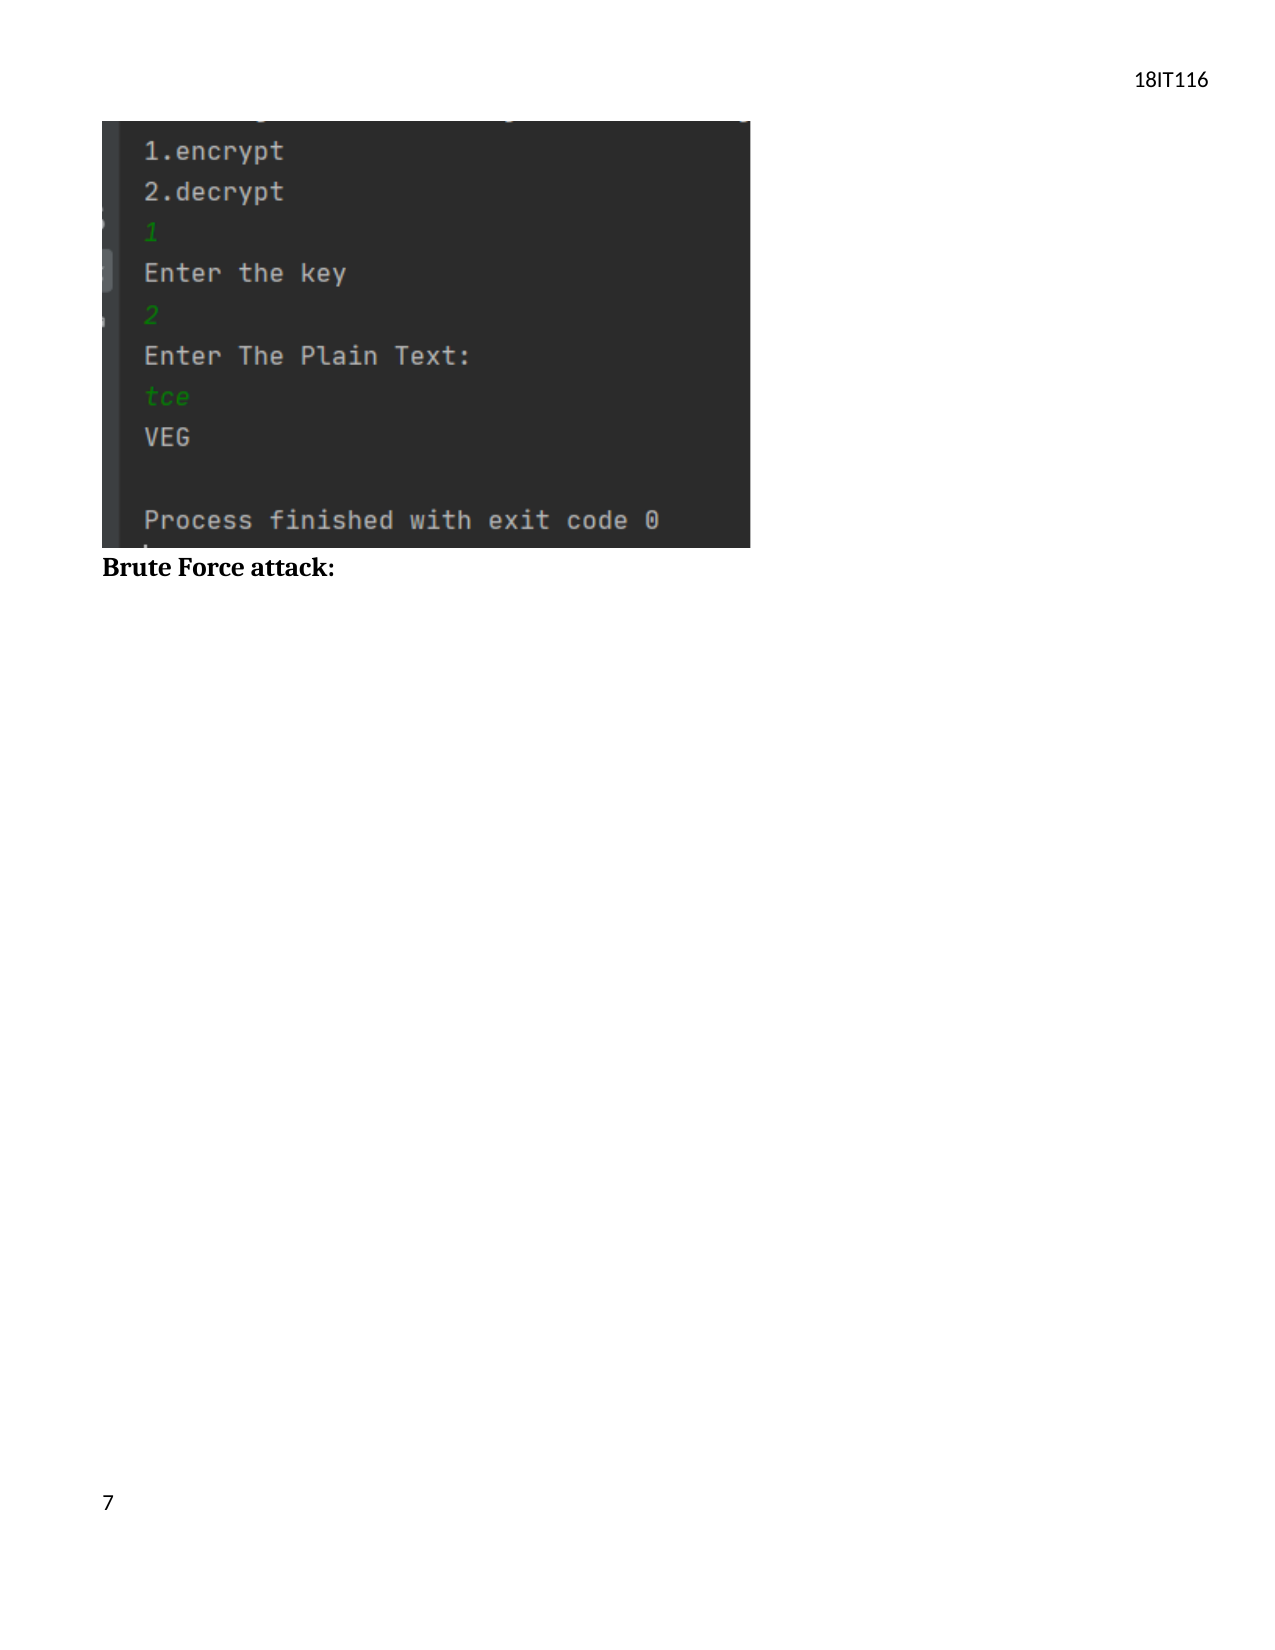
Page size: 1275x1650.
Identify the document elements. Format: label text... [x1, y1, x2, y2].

picture [102, 121, 751, 548]
text Brute Force attack: [102, 552, 1208, 583]
